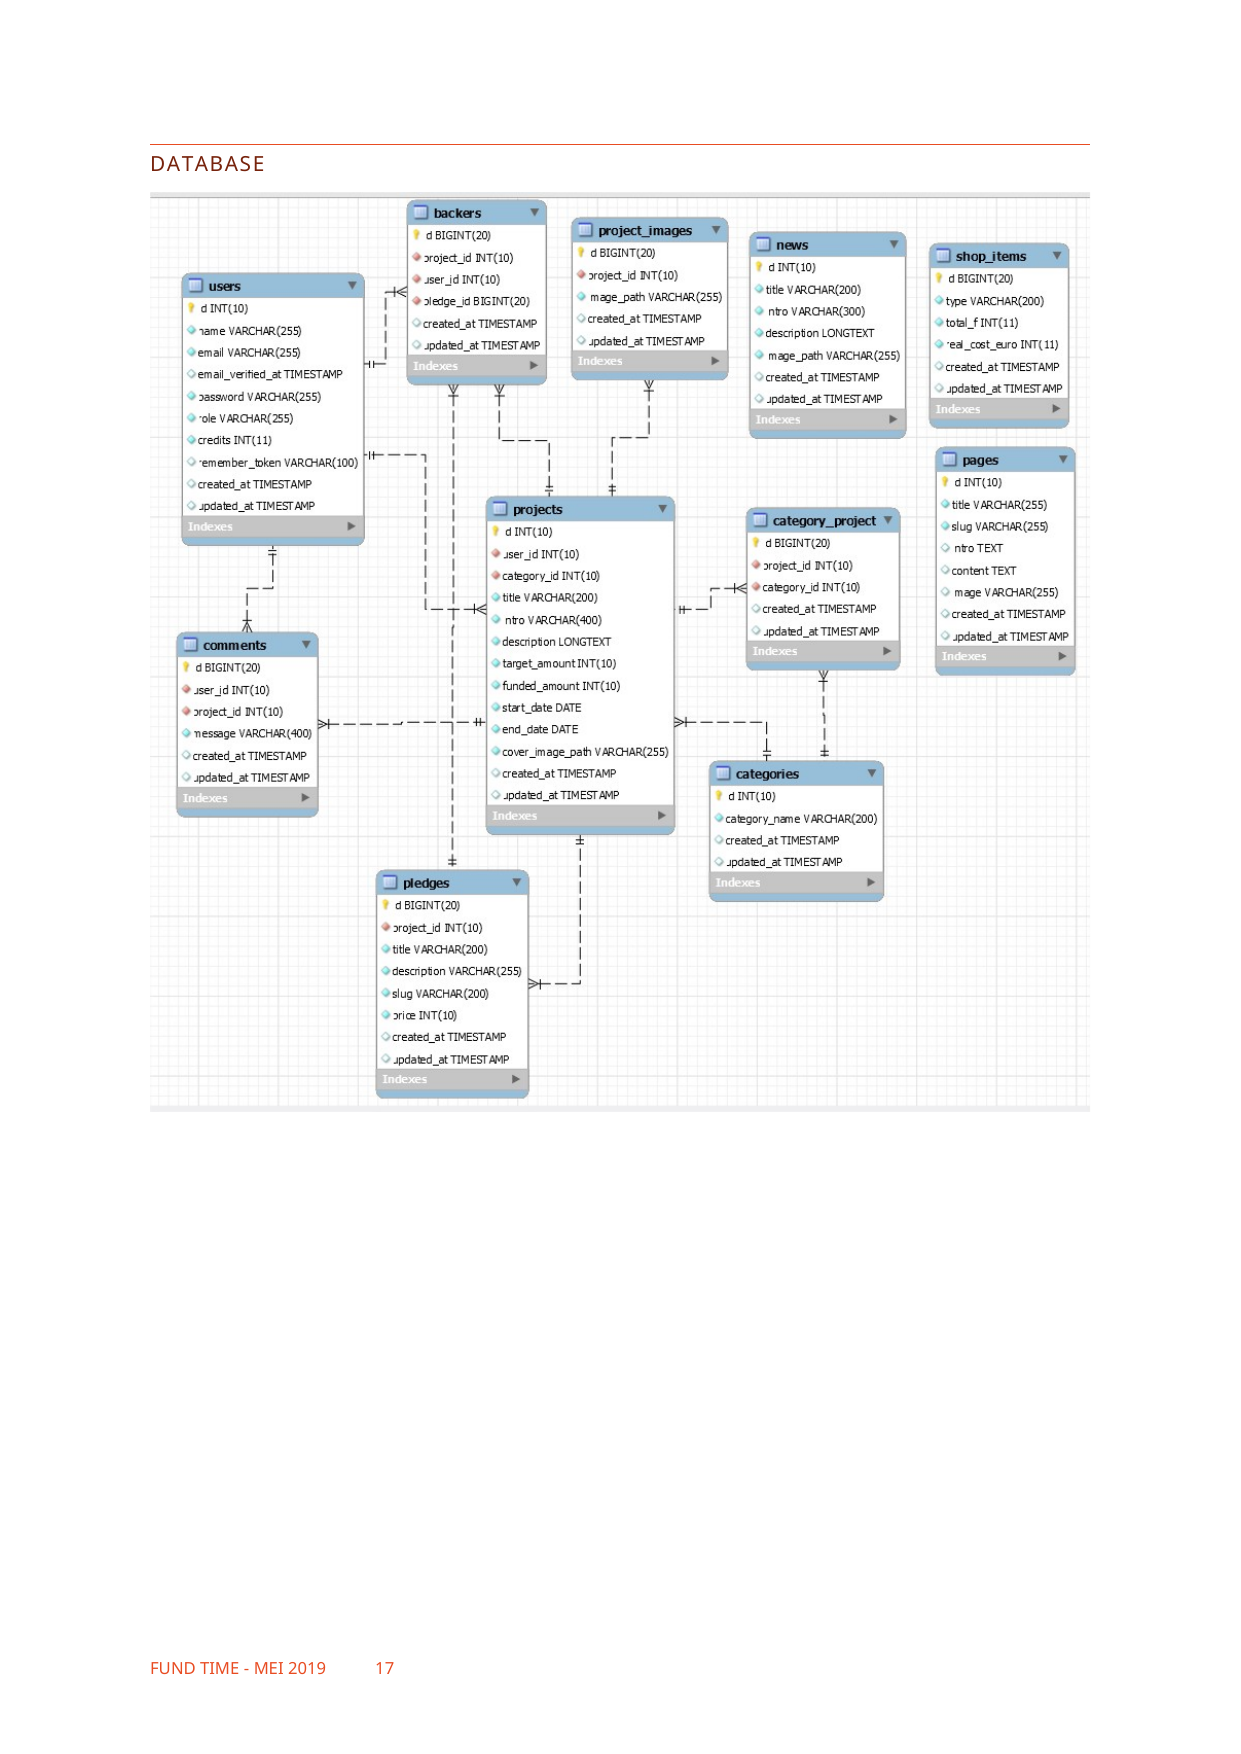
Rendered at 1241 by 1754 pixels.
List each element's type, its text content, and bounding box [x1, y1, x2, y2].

subtitle Database [150, 145, 1090, 178]
picture [150, 192, 1091, 1112]
